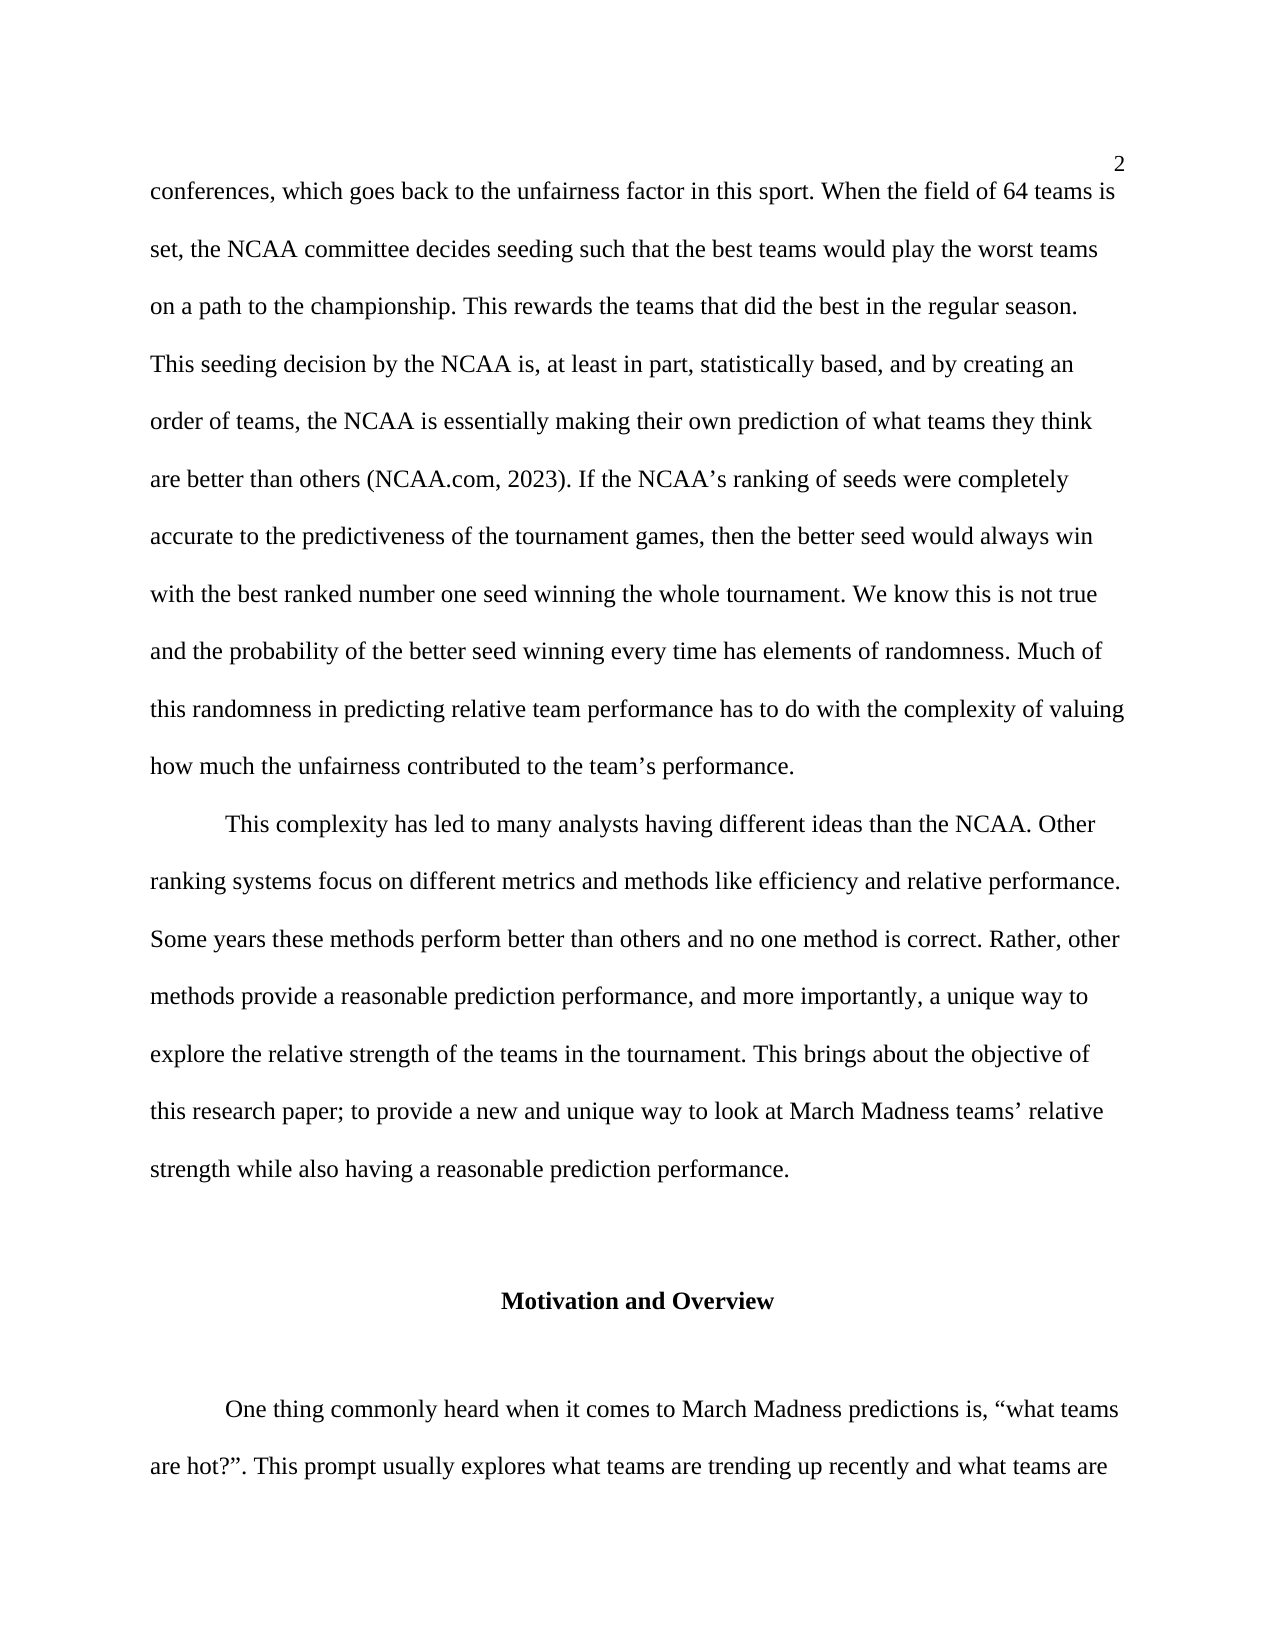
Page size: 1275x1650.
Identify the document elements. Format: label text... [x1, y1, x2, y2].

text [150, 1394, 1125, 1480]
text This complexity has led to many analysts having different ideas than the NCAA. Other ranking systems focus on different metrics and methods like efficiency and relative performance. Some years these methods perform better than others and no one method is correct. Rather, other methods provide a reasonable prediction performance, and more importantly, a unique way to explore the relative strength of the teams in the tournament. This brings about the objective of this research paper; to provide a new and unique way to look at March Madness teams’ relative strength while also having a reasonable prediction performance. [150, 809, 1125, 1183]
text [150, 176, 1125, 780]
subtitle Motivation and Overview [150, 1286, 1125, 1315]
